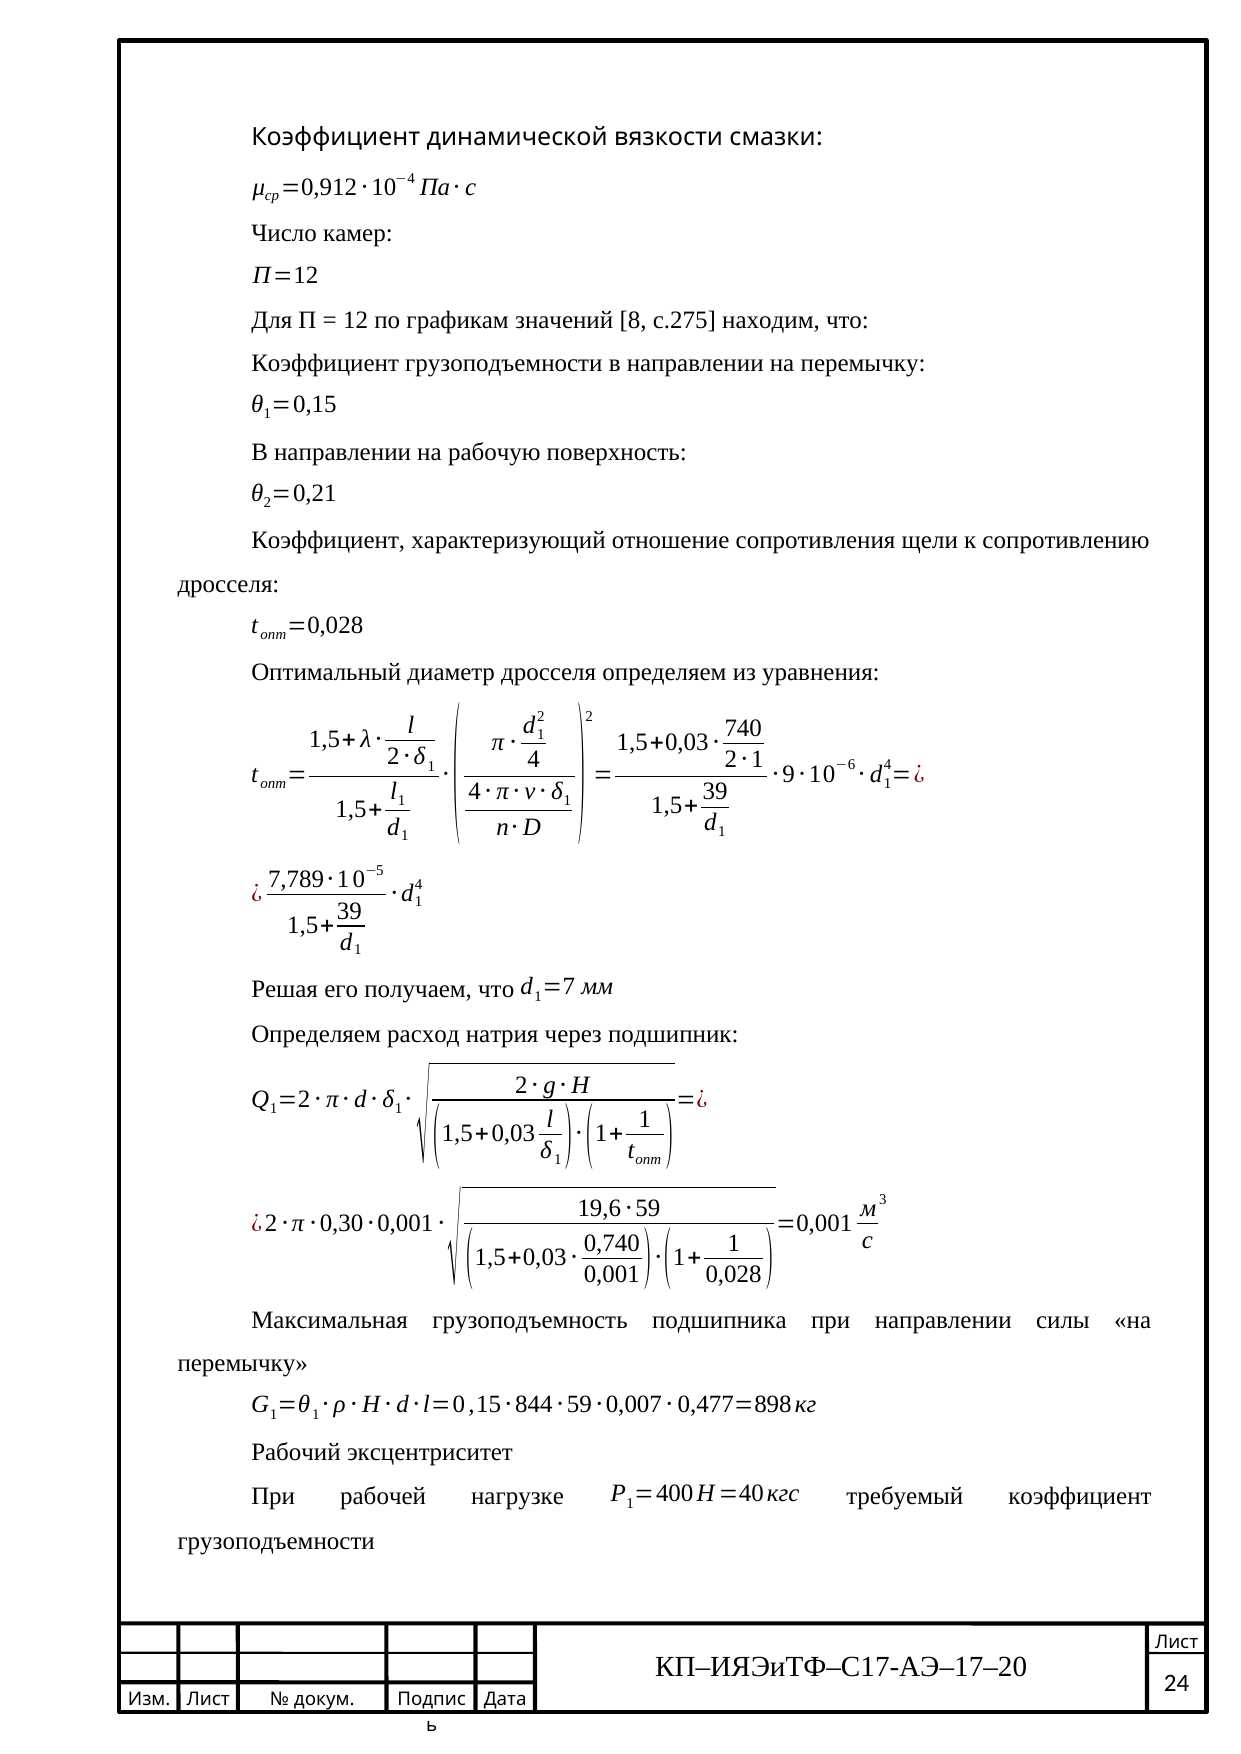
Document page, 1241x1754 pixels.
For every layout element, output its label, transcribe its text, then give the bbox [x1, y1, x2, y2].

text При рабочей нагрузке требуемый коэффициент грузоподъемности [177, 1480, 1152, 1554]
text Рабочий эксцентриситет [177, 1437, 1152, 1466]
text Коэффициент, характеризующий отношение сопротивления щели к сопротивлению дросселя: [177, 526, 1152, 597]
text Максимальная грузоподъемность подшипника при направлении силы «на перемычку» [177, 1305, 1152, 1377]
text Для П = 12 по графикам значений [8, с.275] находим, что: [177, 305, 1152, 333]
text Определяем расход натрия через подшипник: [177, 1019, 1152, 1047]
text Число камер: [177, 218, 1152, 247]
text Коэффициент грузоподъемности в направлении на перемычку: [177, 348, 1152, 377]
text Коэффициент динамической вязкости смазки: [177, 118, 1152, 152]
text В направлении на рабочую поверхность: [177, 437, 1152, 465]
text Решая его получаем, что [177, 973, 1152, 1004]
text Оптимальный диаметр дросселя определяем из уравнения: [177, 657, 1152, 686]
